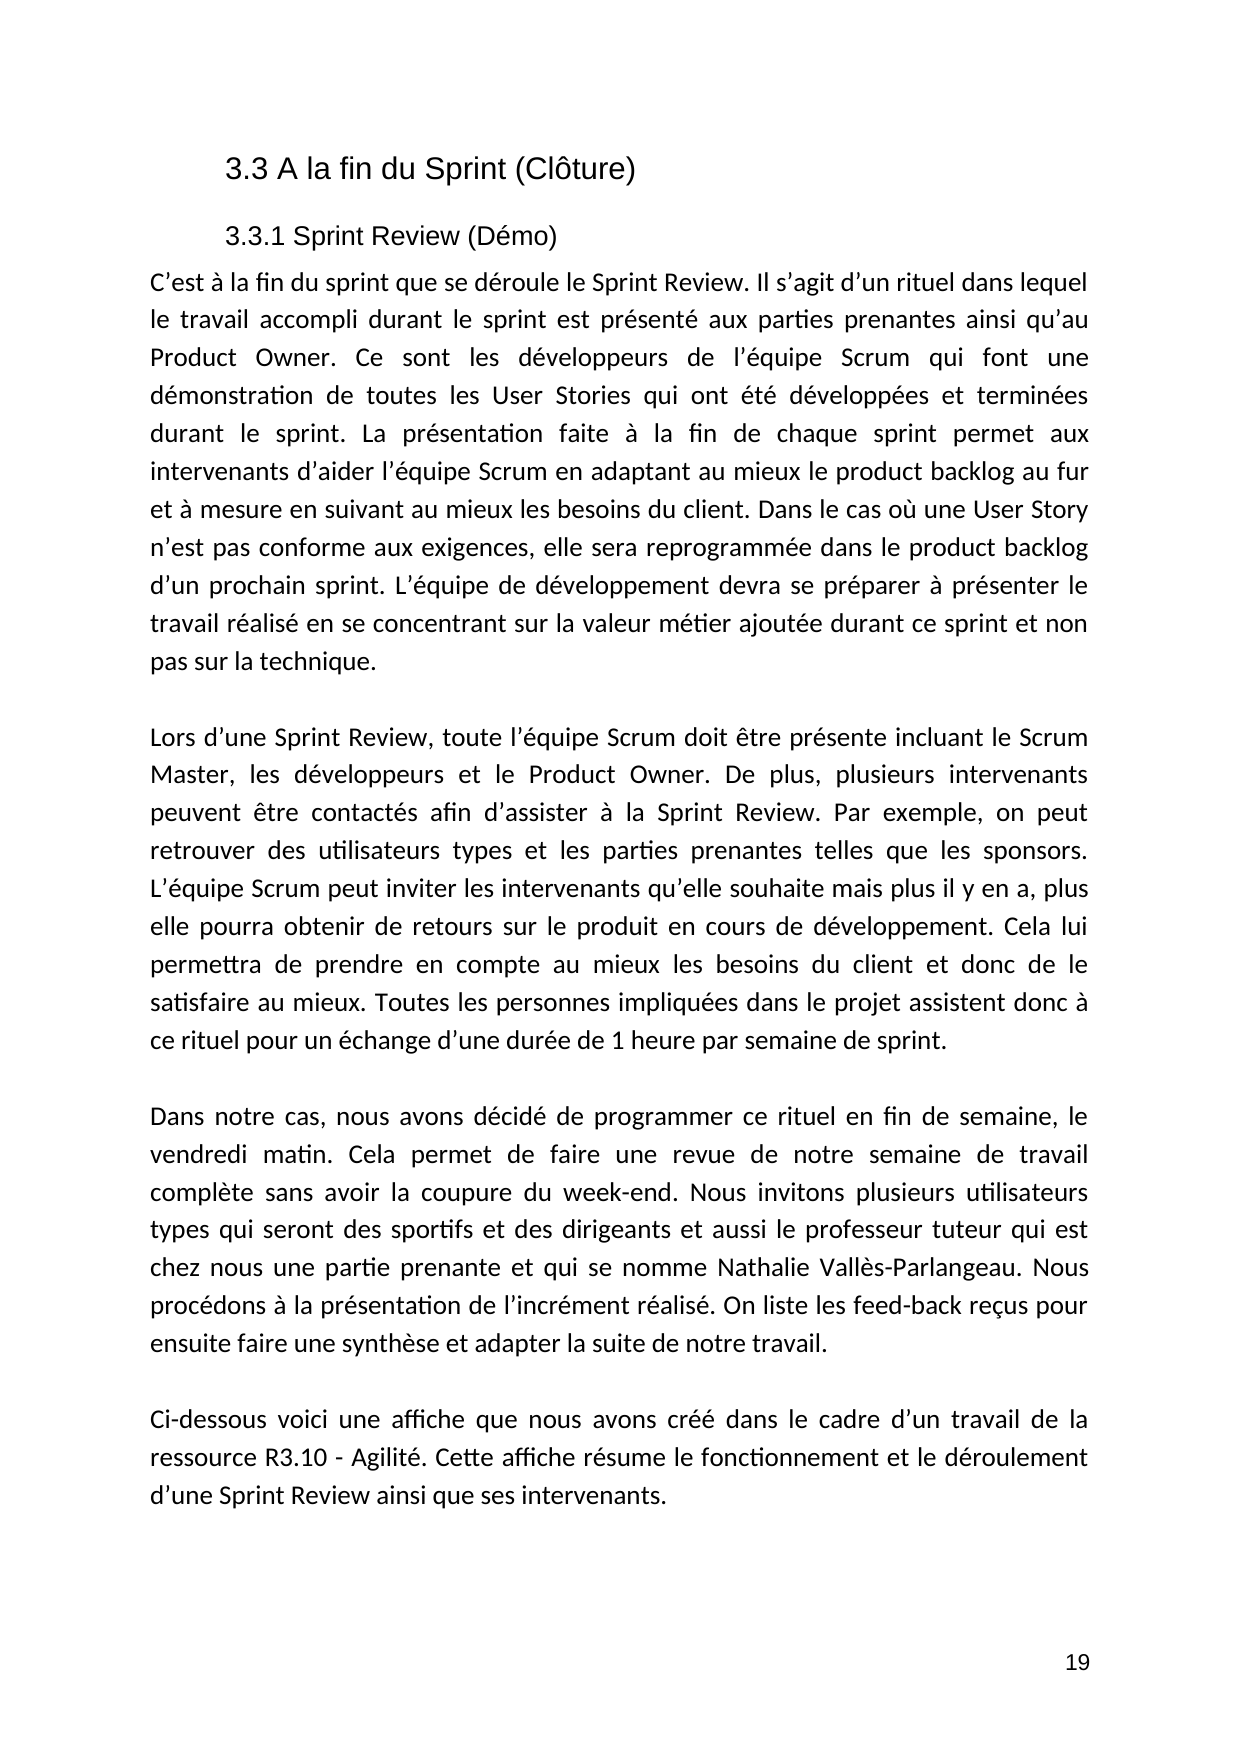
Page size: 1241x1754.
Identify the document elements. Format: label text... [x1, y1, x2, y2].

text Dans notre cas, nous avons décidé de programmer ce rituel en fin de semaine, le vendredi matin. Cela permet de faire une revue de notre semaine de travail complète sans avoir la coupure du week-end. Nous invitons plusieurs utilisateurs types qui seront des sportifs et des dirigeants et aussi le professeur tuteur qui est chez nous une partie prenante et qui se nomme Nathalie Vallès-Parlangeau. Nous procédons à la présentation de l’incrément réalisé. On liste les feed-back reçus pour ensuite faire une synthèse et adapter la suite de notre travail. [150, 1099, 1090, 1359]
subtitle 3.3 A la fin du Sprint (Clôture) [150, 150, 1090, 186]
text Lors d’une Sprint Review, toute l’équipe Scrum doit être présente incluant le Scrum Master, les développeurs et le Product Owner. De plus, plusieurs intervenants peuvent être contactés afin d’assister à la Sprint Review. Par exemple, on peut retrouver des utilisateurs types et les parties prenantes telles que les sponsors. L’équipe Scrum peut inviter les intervenants qu’elle souhaite mais plus il y en a, plus elle pourra obtenir de retours sur le produit en cours de développement. Cela lui permettra de prendre en compte au mieux les besoins du client et donc de le satisfaire au mieux. Toutes les personnes impliquées dans le projet assistent donc à ce rituel pour un échange d’une durée de 1 heure par semaine de sprint. [150, 720, 1090, 1056]
text C’est à la fin du sprint que se déroule le Sprint Review. Il s’agit d’un rituel dans lequel le travail accompli durant le sprint est présenté aux parties prenantes ainsi qu’au Product Owner. Ce sont les développeurs de l’équipe Scrum qui font une démonstration de toutes les User Stories qui ont été développées et terminées durant le sprint. La présentation faite à la fin de chaque sprint permet aux intervenants d’aider l’équipe Scrum en adaptant au mieux le product backlog au fur et à mesure en suivant au mieux les besoins du client. Dans le cas où une User Story n’est pas conforme aux exigences, elle sera reprogrammée dans le product backlog d’un prochain sprint. L’équipe de développement devra se préparer à présenter le travail réalisé en se concentrant sur la valeur métier ajoutée durant ce sprint et non pas sur la technique. [150, 265, 1090, 677]
text Ci-dessous voici une affiche que nous avons créé dans le cadre d’un travail de la ressource R3.10 - Agilité. Cette affiche résume le fonctionnement et le déroulement d’une Sprint Review ainsi que ses intervenants. [150, 1402, 1090, 1511]
subtitle 3.3.1 Sprint Review (Démo) [150, 220, 1090, 252]
